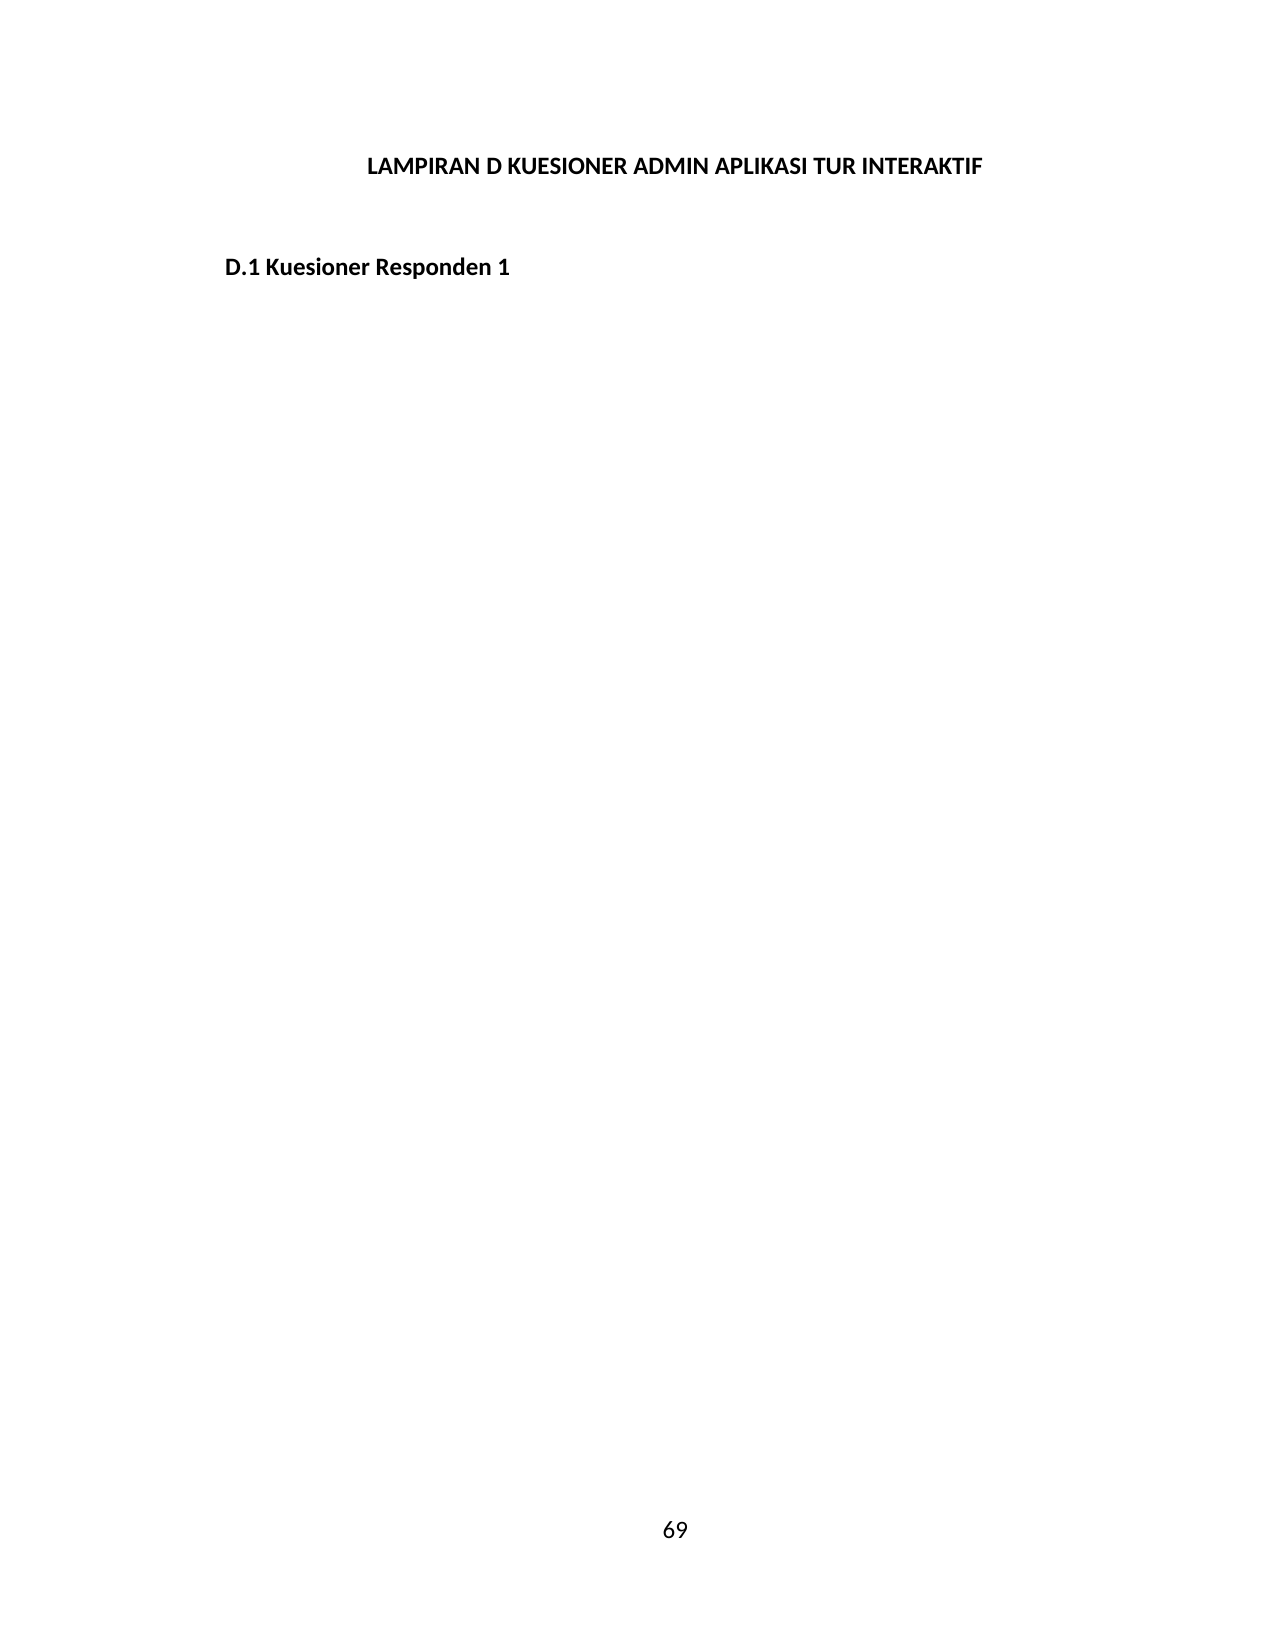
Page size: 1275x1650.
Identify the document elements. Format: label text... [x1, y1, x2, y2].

text LAMPIRAN D KUESIONER ADMIN APLIKASI TUR INTERAKTIF [225, 150, 1125, 181]
text D.1 Kuesioner Responden 1 [225, 251, 1125, 281]
